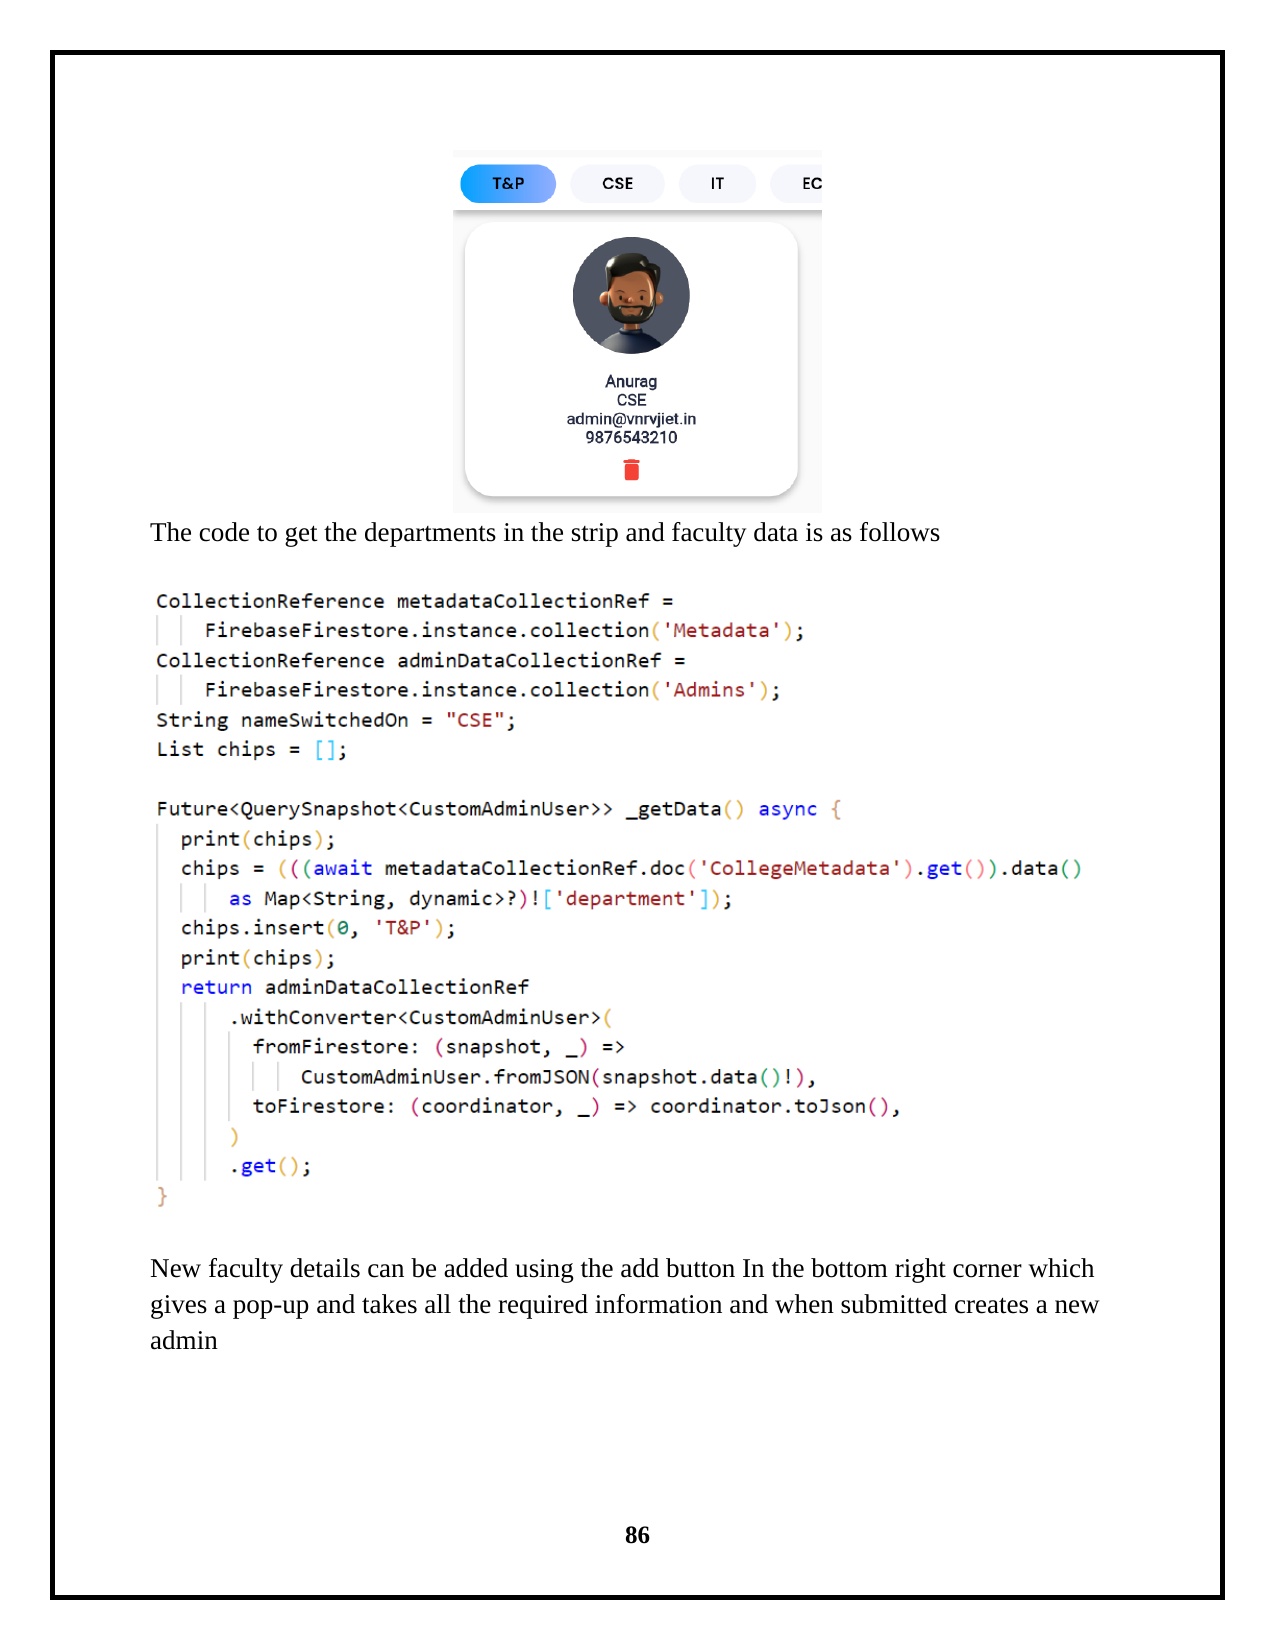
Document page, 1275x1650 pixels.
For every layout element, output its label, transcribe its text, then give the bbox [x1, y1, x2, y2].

picture [453, 150, 822, 513]
picture [150, 587, 1088, 1213]
text The code to get the departments in the strip and faculty data is as follows [150, 516, 1125, 548]
text New faculty details can be added using the add button In the bottom right corner which gives a pop-up and takes all the required information and when submitted creates a new admin [150, 1252, 1125, 1355]
